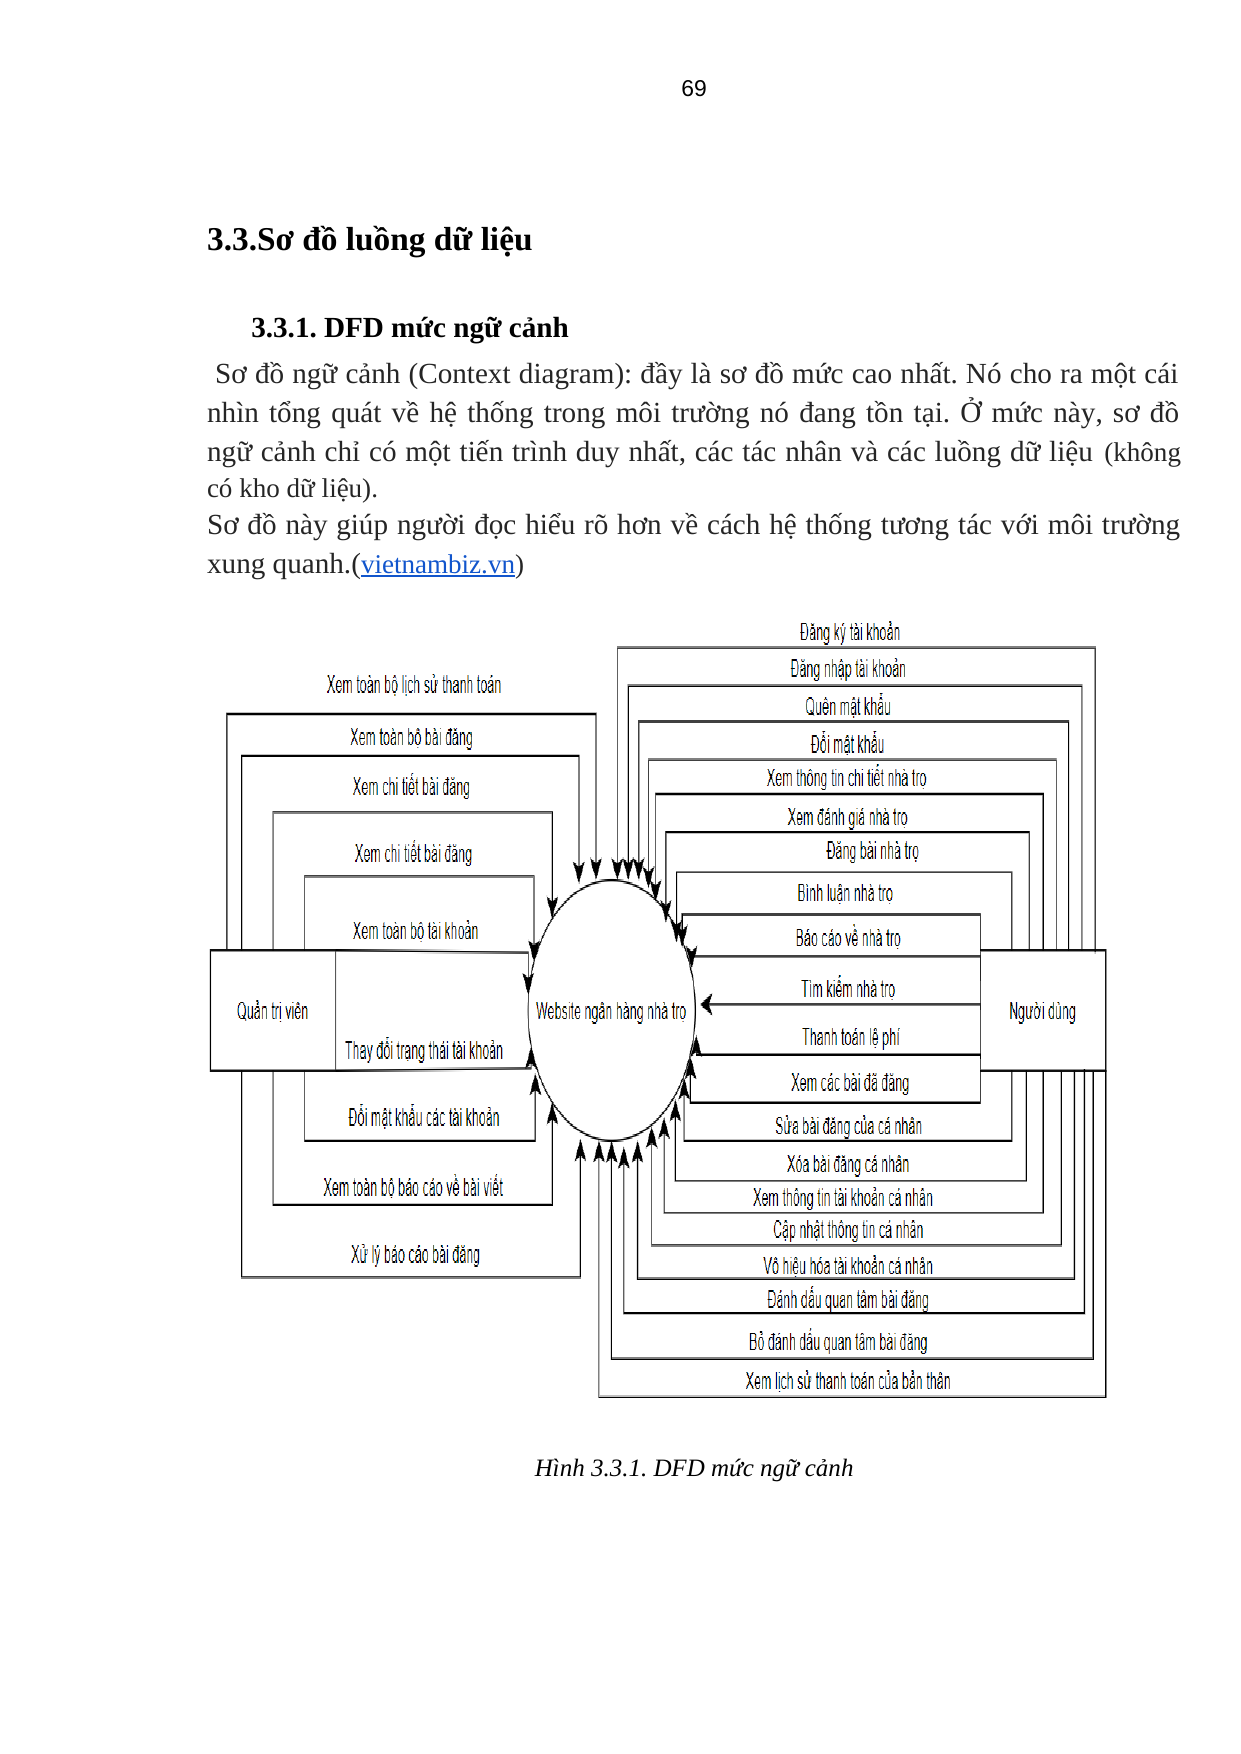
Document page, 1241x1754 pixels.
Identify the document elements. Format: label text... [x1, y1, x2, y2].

picture [206, 584, 1120, 1419]
subtitle 3.3.Sơ đồ luồng dữ liệu [207, 219, 1181, 257]
text Hình 3.3.1. DFD mức ngữ cảnh [207, 1453, 1181, 1482]
text Sơ đồ này giúp người đọc hiểu rõ hơn về cách hệ thống tương tác với môi trường xung quanh.(vietnambiz.vn) [207, 507, 1181, 579]
subtitle 3.3.1. DFD mức ngữ cảnh [251, 310, 1181, 343]
text Sơ đồ ngữ cảnh (Context diagram): đầy là sơ đồ mức cao nhất. Nó cho ra một cái nhìn tổng quát về hệ thống trong môi trường nó đang tồn tại. Ở mức này, sơ đồ ngữ cảnh chỉ có một tiến trình duy nhất, các tác nhân và các luồng dữ liệu (không có kho dữ liệu). [207, 357, 1181, 503]
